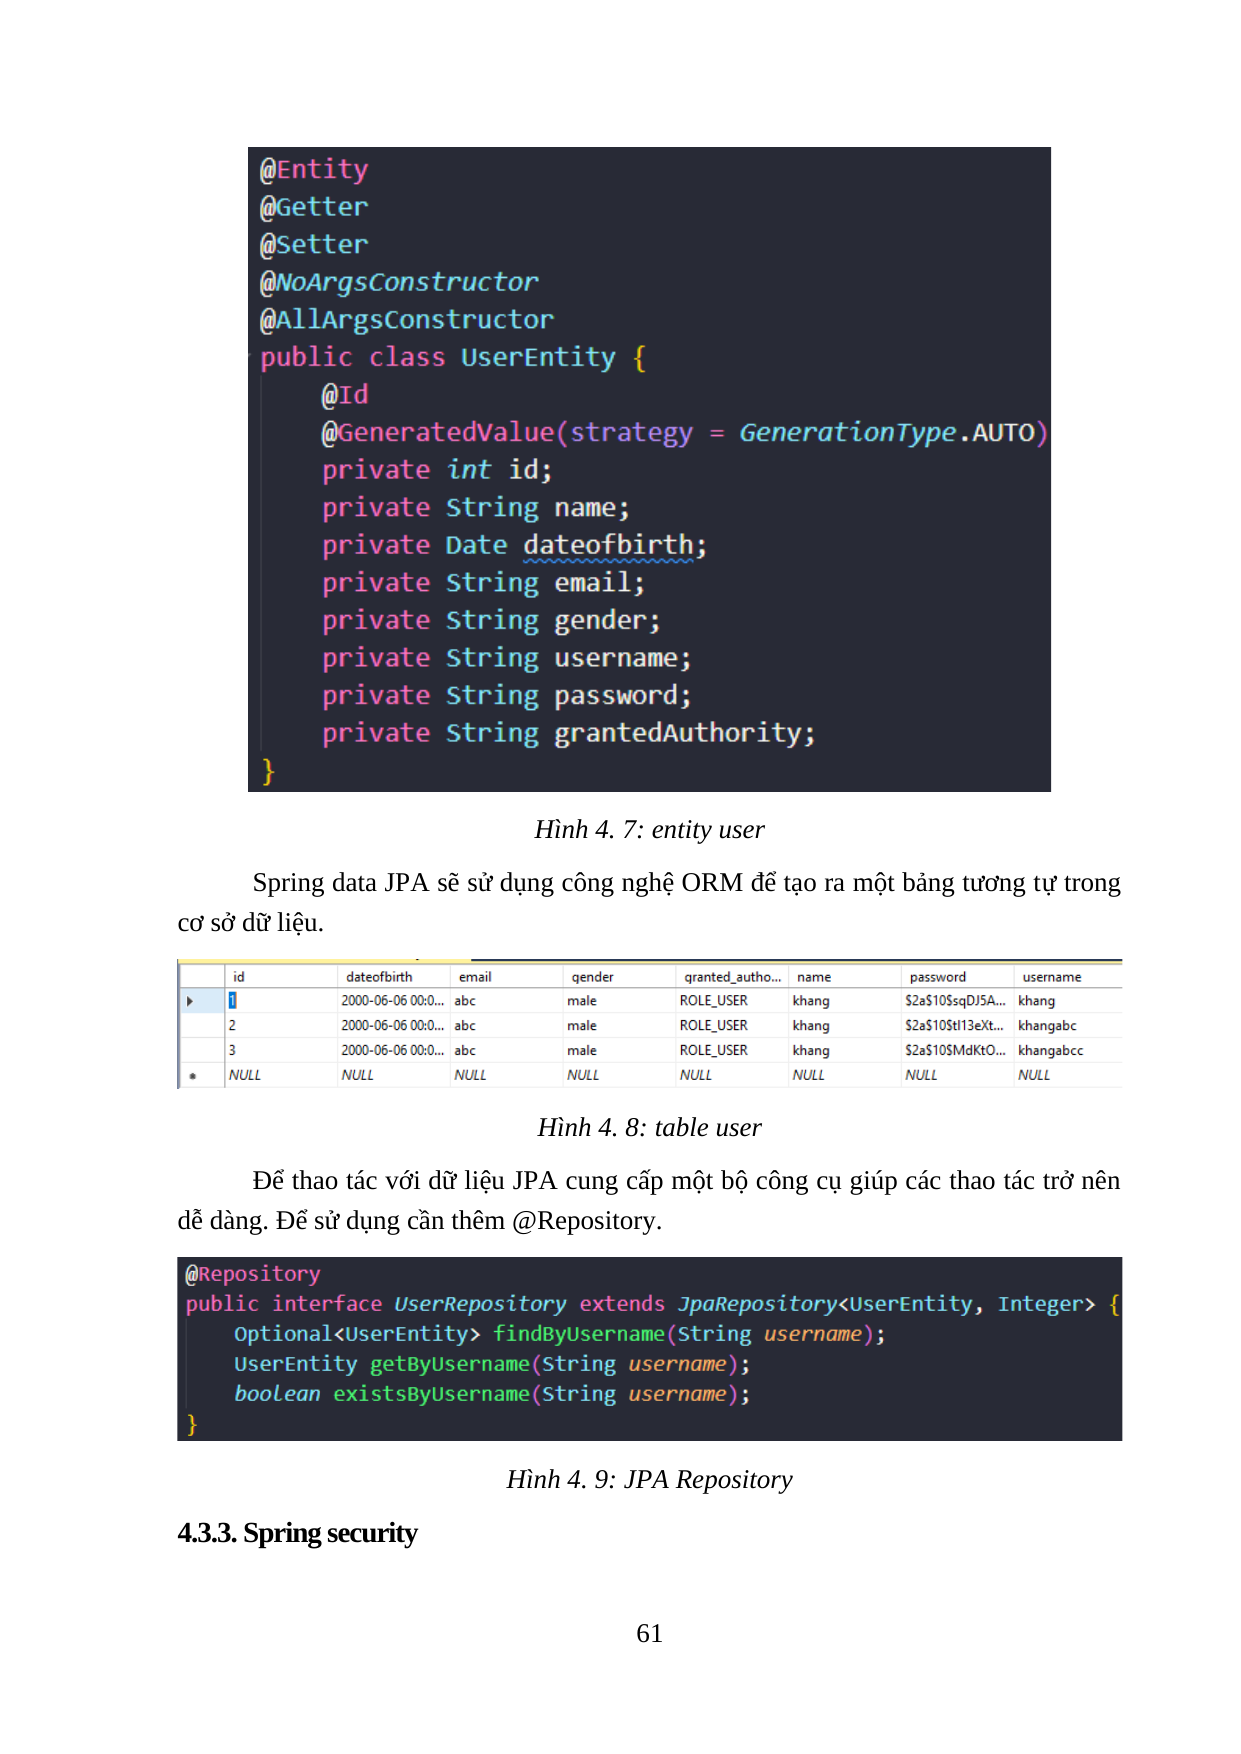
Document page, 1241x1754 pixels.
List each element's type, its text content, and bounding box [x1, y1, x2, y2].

text Hình 4. 9: JPA Repository [177, 1463, 1122, 1494]
picture [177, 1257, 1123, 1441]
text Hình 4. 8: table user [177, 1111, 1122, 1142]
text Để thao tác với dữ liệu JPA cung cấp một bộ công cụ giúp các thao tác trở nên dễ dàng. Để sử dụng cần thêm @Repository. [177, 1164, 1122, 1235]
title 4.3.3. Spring security [177, 1516, 1122, 1549]
picture [177, 959, 1123, 1089]
picture [248, 147, 1052, 792]
text Spring data JPA sẽ sử dụng công nghệ ORM để tạo ra một bảng tương tự trong cơ sở dữ liệu. [177, 866, 1122, 938]
text Hình 4. 7: entity user [177, 813, 1122, 844]
